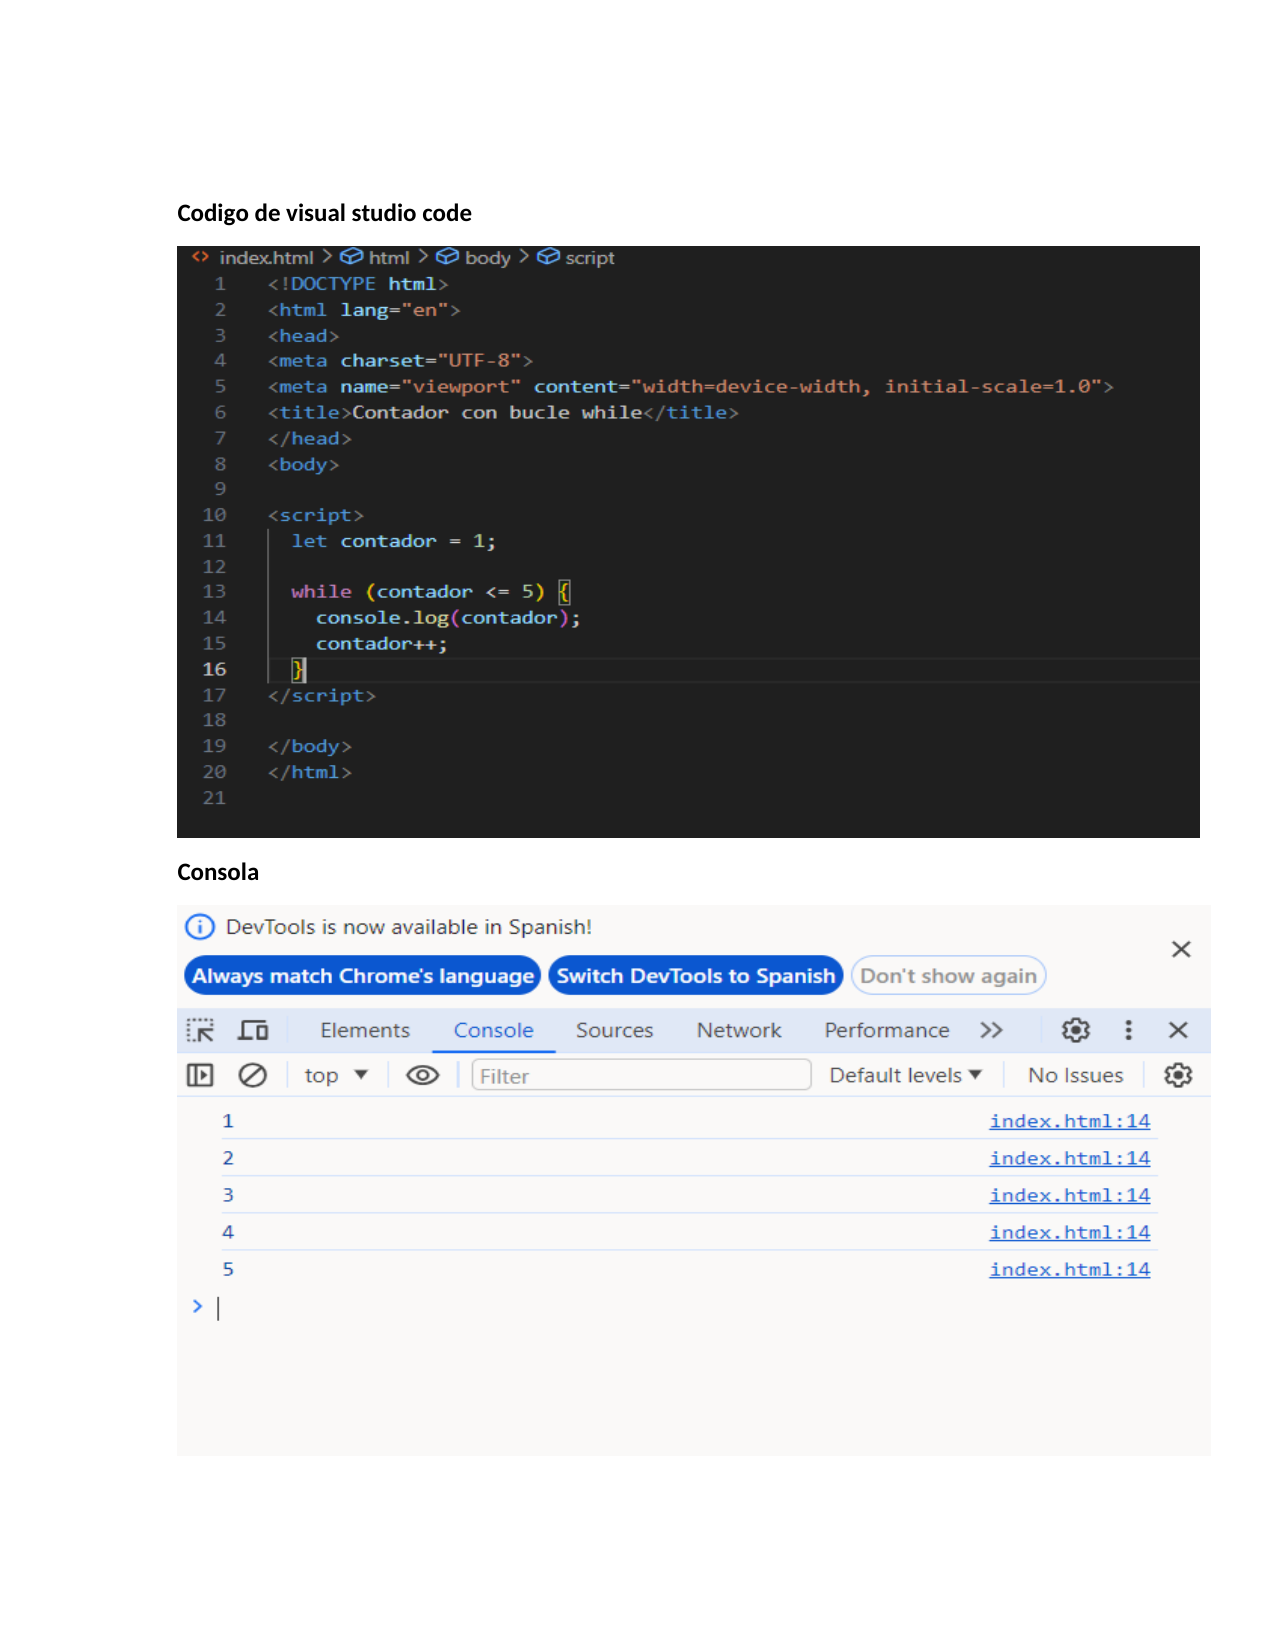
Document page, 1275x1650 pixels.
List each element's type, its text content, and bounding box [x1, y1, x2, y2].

text Consola [177, 856, 1098, 887]
picture [177, 905, 1211, 1456]
text Codigo de visual studio code [177, 197, 1098, 228]
picture [177, 246, 1200, 838]
